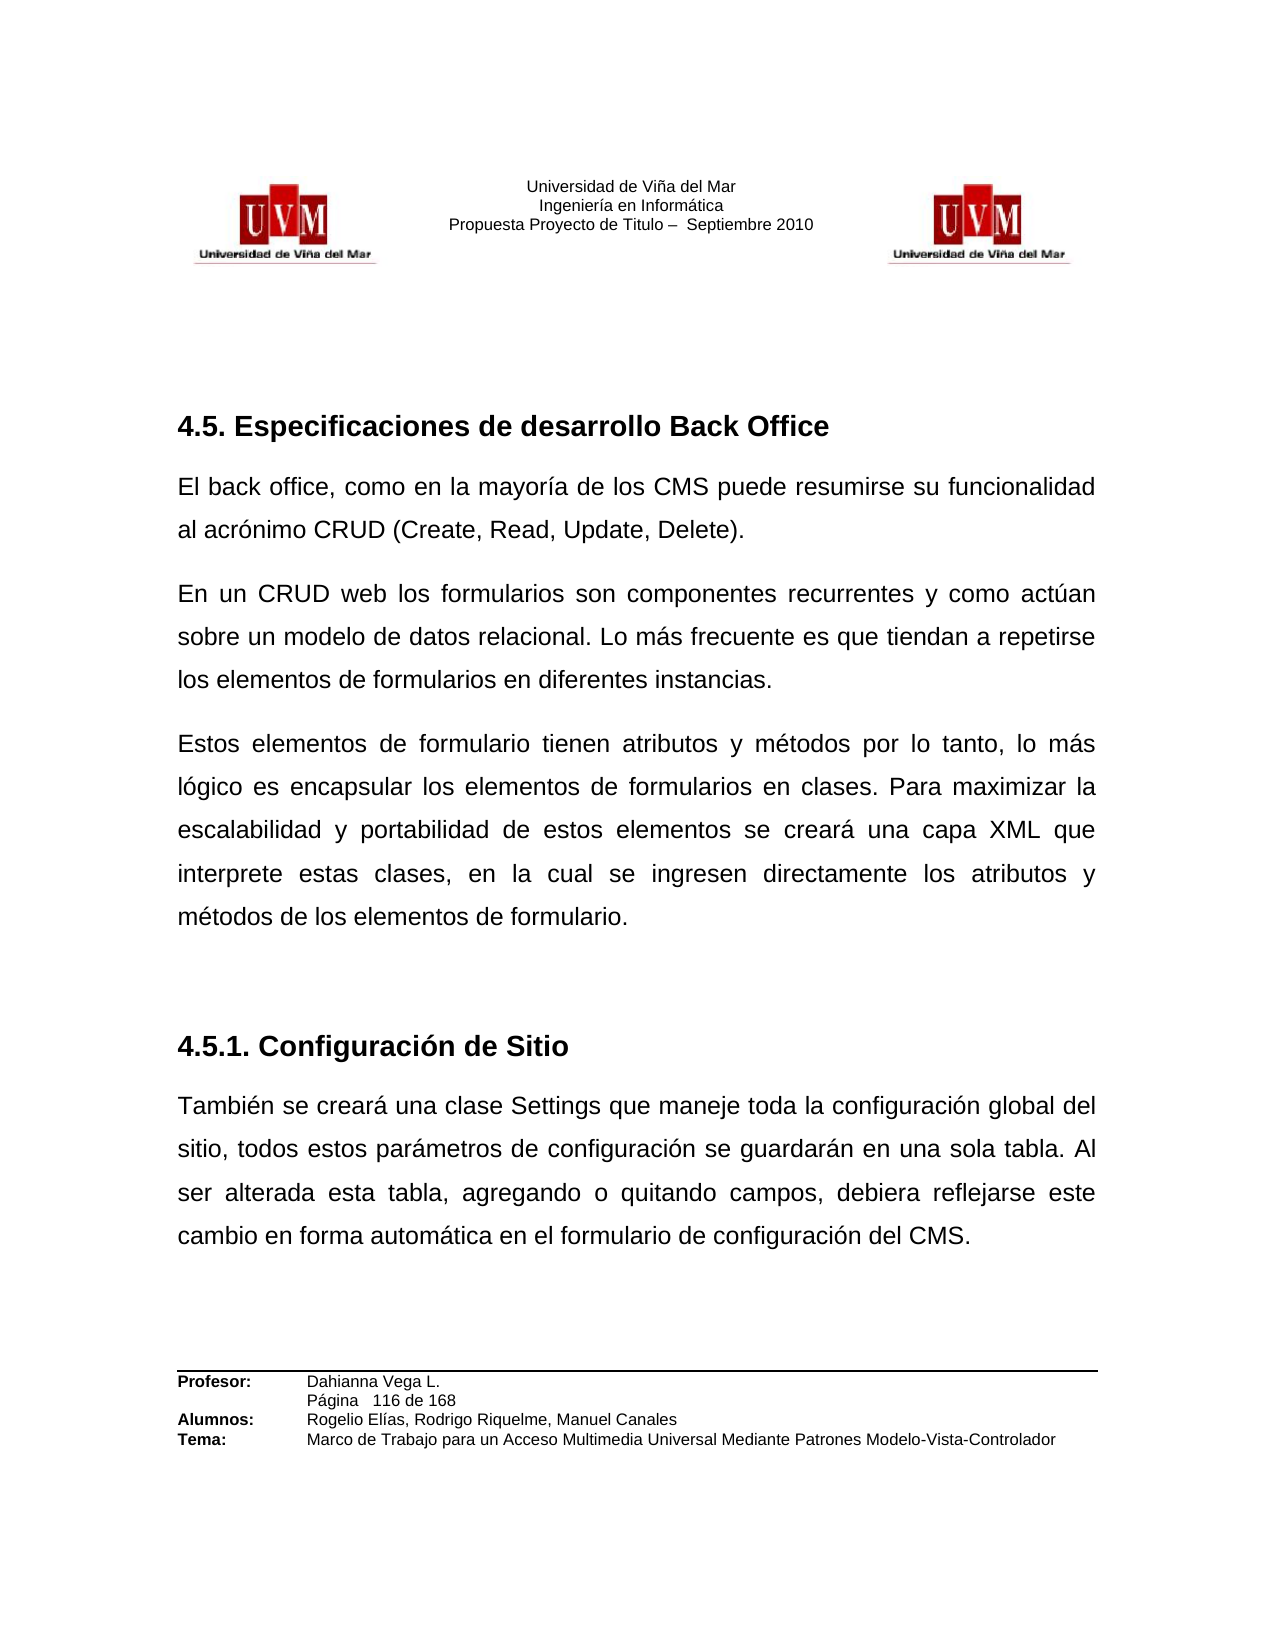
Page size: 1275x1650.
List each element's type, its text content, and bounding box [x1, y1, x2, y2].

text El back office, como en la mayoría de los CMS puede resumirse su funcionalidad al acrónimo CRUD (Create, Read, Update, Delete). [177, 472, 1098, 544]
subtitle 4.5. Especificaciones de desarrollo Back Office [177, 409, 1098, 443]
picture [177, 176, 390, 267]
text En un CRUD web los formularios son componentes recurrentes y como actúan sobre un modelo de datos relacional. Lo más frecuente es que tiendan a repetirse los elementos de formularios en diferentes instancias. [177, 579, 1098, 694]
text Estos elementos de formulario tienen atributos y métodos por lo tanto, lo más lógico es encapsular los elementos de formularios en clases. Para maximizar la escalabilidad y portabilidad de estos elementos se creará una capa XML que interprete estas clases, en la cual se ingresen directamente los atributos y métodos de los elementos de formulario. [177, 729, 1098, 931]
text También se creará una clase Settings que maneje toda la configuración global del sitio, todos estos parámetros de configuración se guardarán en una sola tabla. Al ser alterada esta tabla, agregando o quitando campos, debiera reflejarse este cambio en forma automática en el formulario de configuración del CMS. [177, 1091, 1098, 1249]
subtitle 4.5.1. Configuración de Sitio [177, 1028, 1098, 1062]
picture [871, 176, 1084, 267]
